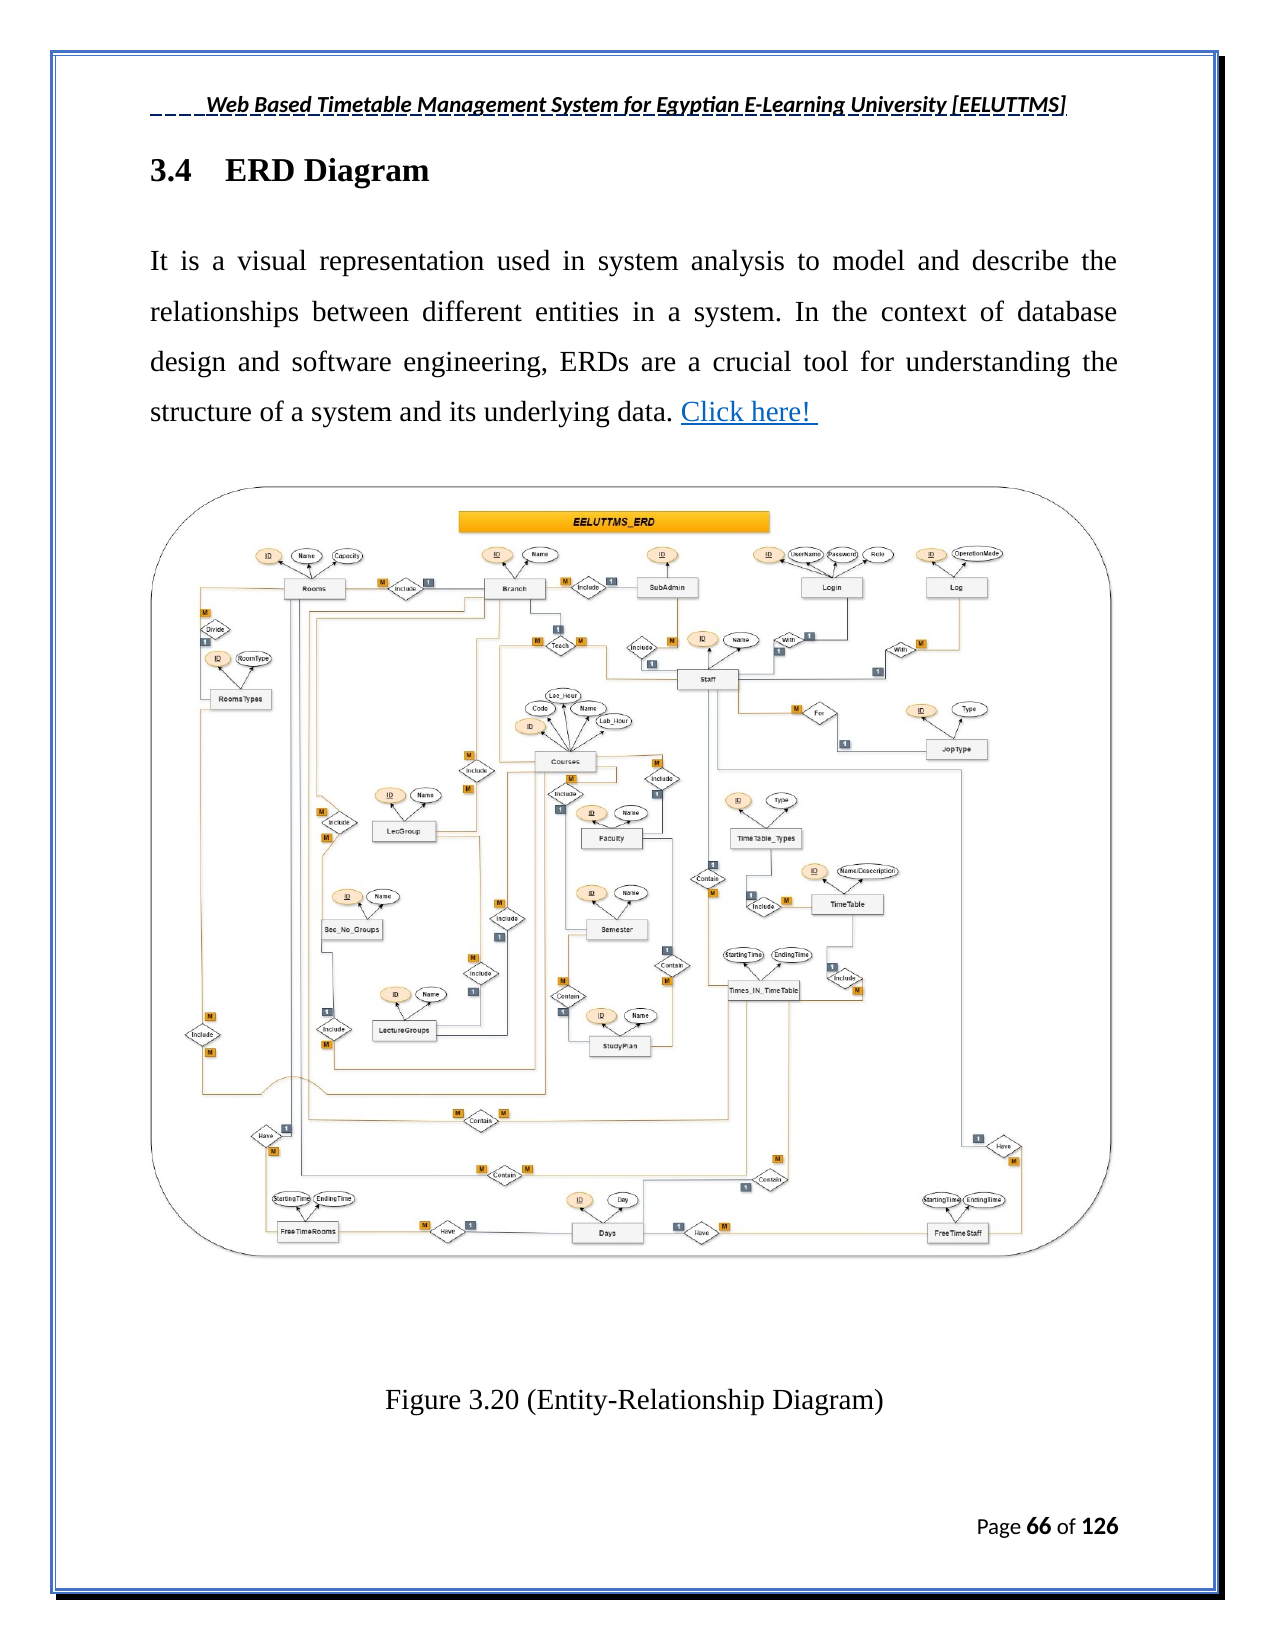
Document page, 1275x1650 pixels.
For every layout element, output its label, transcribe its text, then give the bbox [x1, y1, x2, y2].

list ERD Diagram [150, 150, 1119, 188]
text It is a visual representation used in system analysis to model and describe the relationships between different entities in a system. In the context of database design and software engineering, ERDs are a crucial tool for understanding the structure of a system and its underlying data. Click here! [150, 243, 1119, 428]
picture [143, 480, 1119, 1265]
text Figure 3.20 (Entity-Relationship Diagram) [150, 1382, 1119, 1416]
